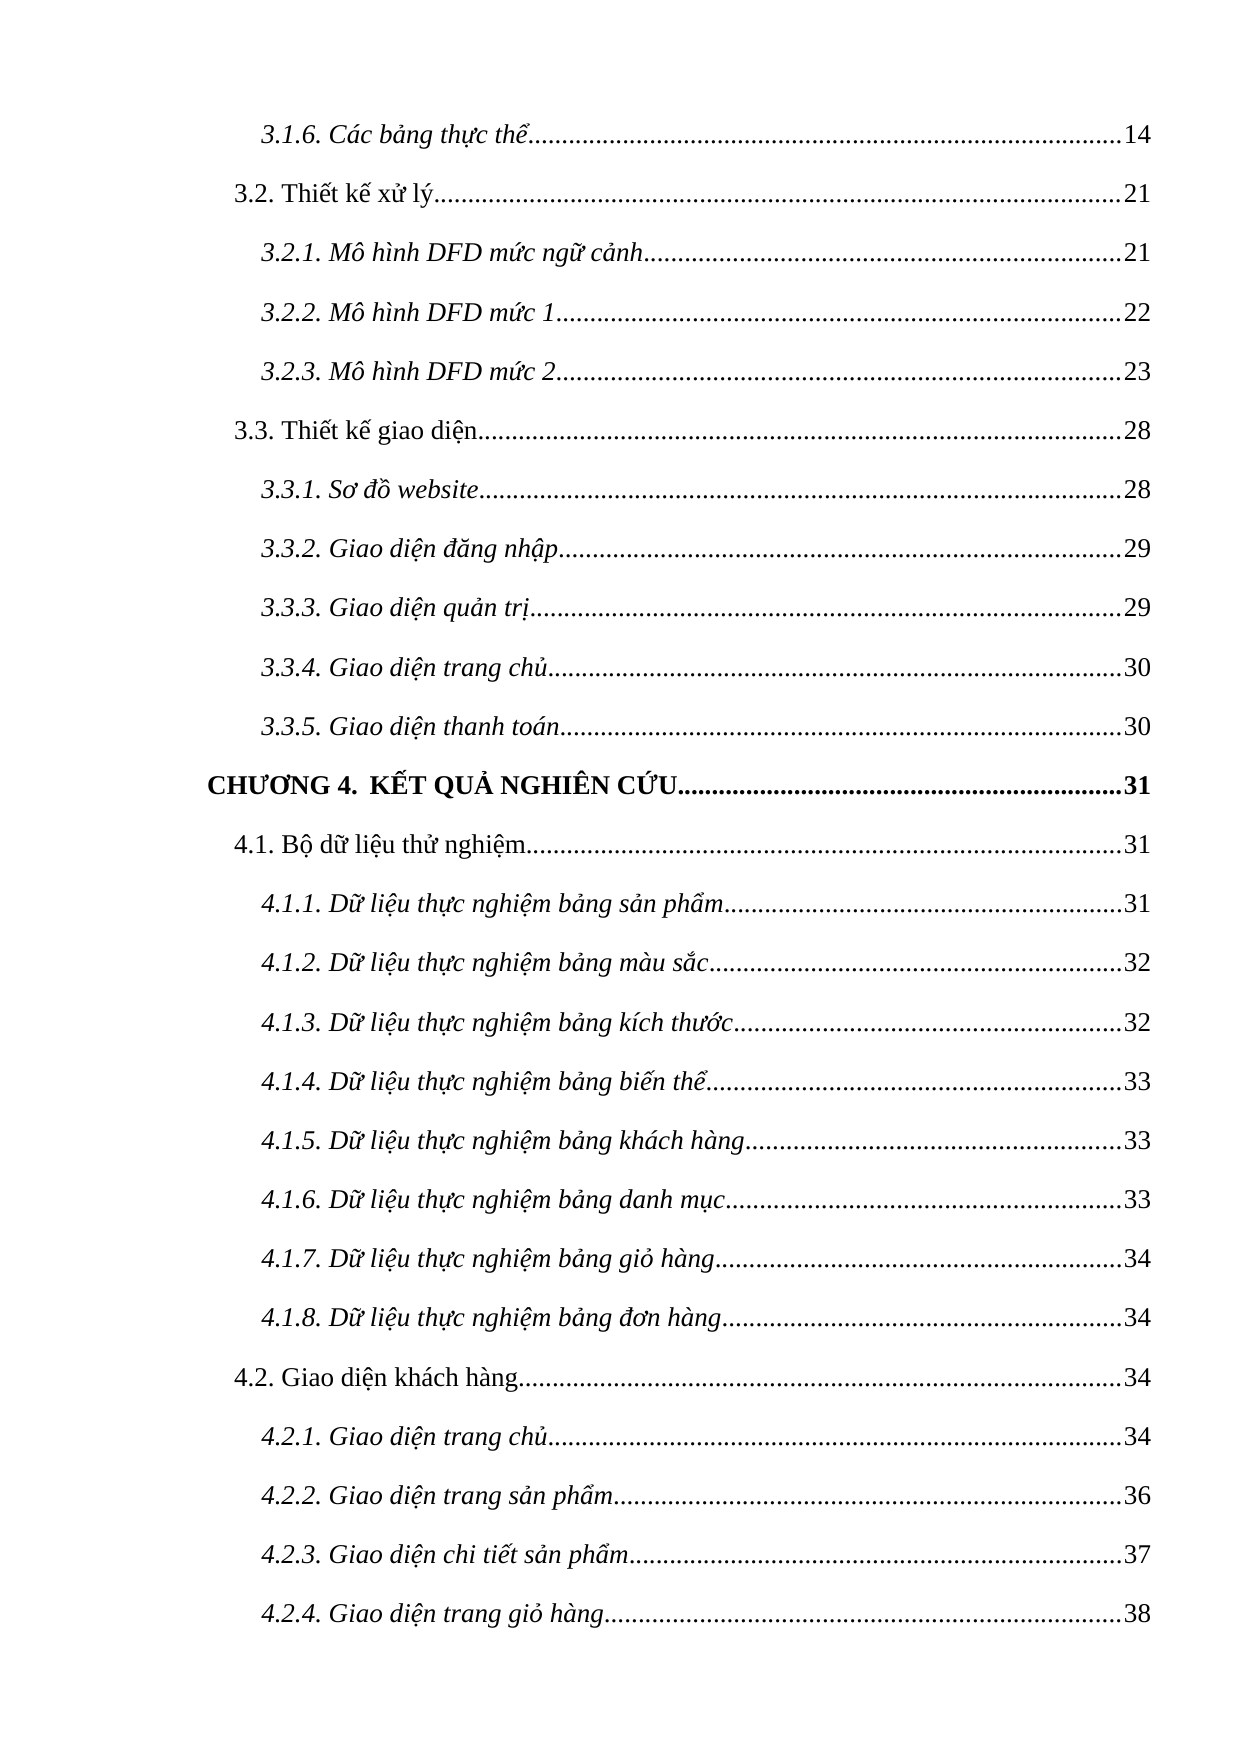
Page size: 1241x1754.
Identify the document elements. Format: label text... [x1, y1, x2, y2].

text 3.2.3. Mô hình DFD mức 2 23 [261, 355, 1152, 386]
text CHƯƠNG 4. KẾT QUẢ NGHIÊN CỨU 31 [207, 769, 1152, 800]
text 4.2.2. Giao diện trang sản phẩm 36 [261, 1479, 1152, 1510]
text 4.1.2. Dữ liệu thực nghiệm bảng màu sắc 32 [261, 946, 1152, 978]
text 4.1.4. Dữ liệu thực nghiệm bảng biến thể 33 [261, 1065, 1152, 1096]
text 4.2.1. Giao diện trang chủ 34 [261, 1420, 1152, 1451]
text 4.1.5. Dữ liệu thực nghiệm bảng khách hàng 33 [261, 1124, 1152, 1155]
text 3.3.5. Giao diện thanh toán 30 [261, 710, 1152, 741]
text 3.3. Thiết kế giao diện 28 [234, 414, 1152, 445]
text 4.1. Bộ dữ liệu thử nghiệm 31 [234, 828, 1152, 859]
text 3.3.3. Giao diện quản trị 29 [261, 591, 1152, 623]
text 4.1.1. Dữ liệu thực nghiệm bảng sản phẩm 31 [261, 887, 1152, 918]
text 4.2. Giao diện khách hàng 34 [234, 1361, 1152, 1392]
text 4.1.8. Dữ liệu thực nghiệm bảng đơn hàng 34 [261, 1301, 1152, 1333]
text 4.1.7. Dữ liệu thực nghiệm bảng giỏ hàng 34 [261, 1242, 1152, 1273]
text 3.1.6. Các bảng thực thể 14 [261, 118, 1152, 149]
text 3.2.1. Mô hình DFD mức ngữ cảnh 21 [261, 236, 1152, 268]
text 4.1.6. Dữ liệu thực nghiệm bảng danh mục 33 [261, 1183, 1152, 1214]
text 4.2.3. Giao diện chi tiết sản phẩm 37 [261, 1538, 1152, 1569]
text 3.2. Thiết kế xử lý 21 [234, 177, 1152, 208]
text 3.2.2. Mô hình DFD mức 1 22 [261, 296, 1152, 327]
text 4.1.3. Dữ liệu thực nghiệm bảng kích thước 32 [261, 1006, 1152, 1037]
text 3.3.4. Giao diện trang chủ 30 [261, 651, 1152, 682]
text 4.2.4. Giao diện trang giỏ hàng 38 [261, 1597, 1152, 1628]
text 3.3.1. Sơ đồ website 28 [261, 473, 1152, 504]
text 3.3.2. Giao diện đăng nhập 29 [261, 532, 1152, 563]
